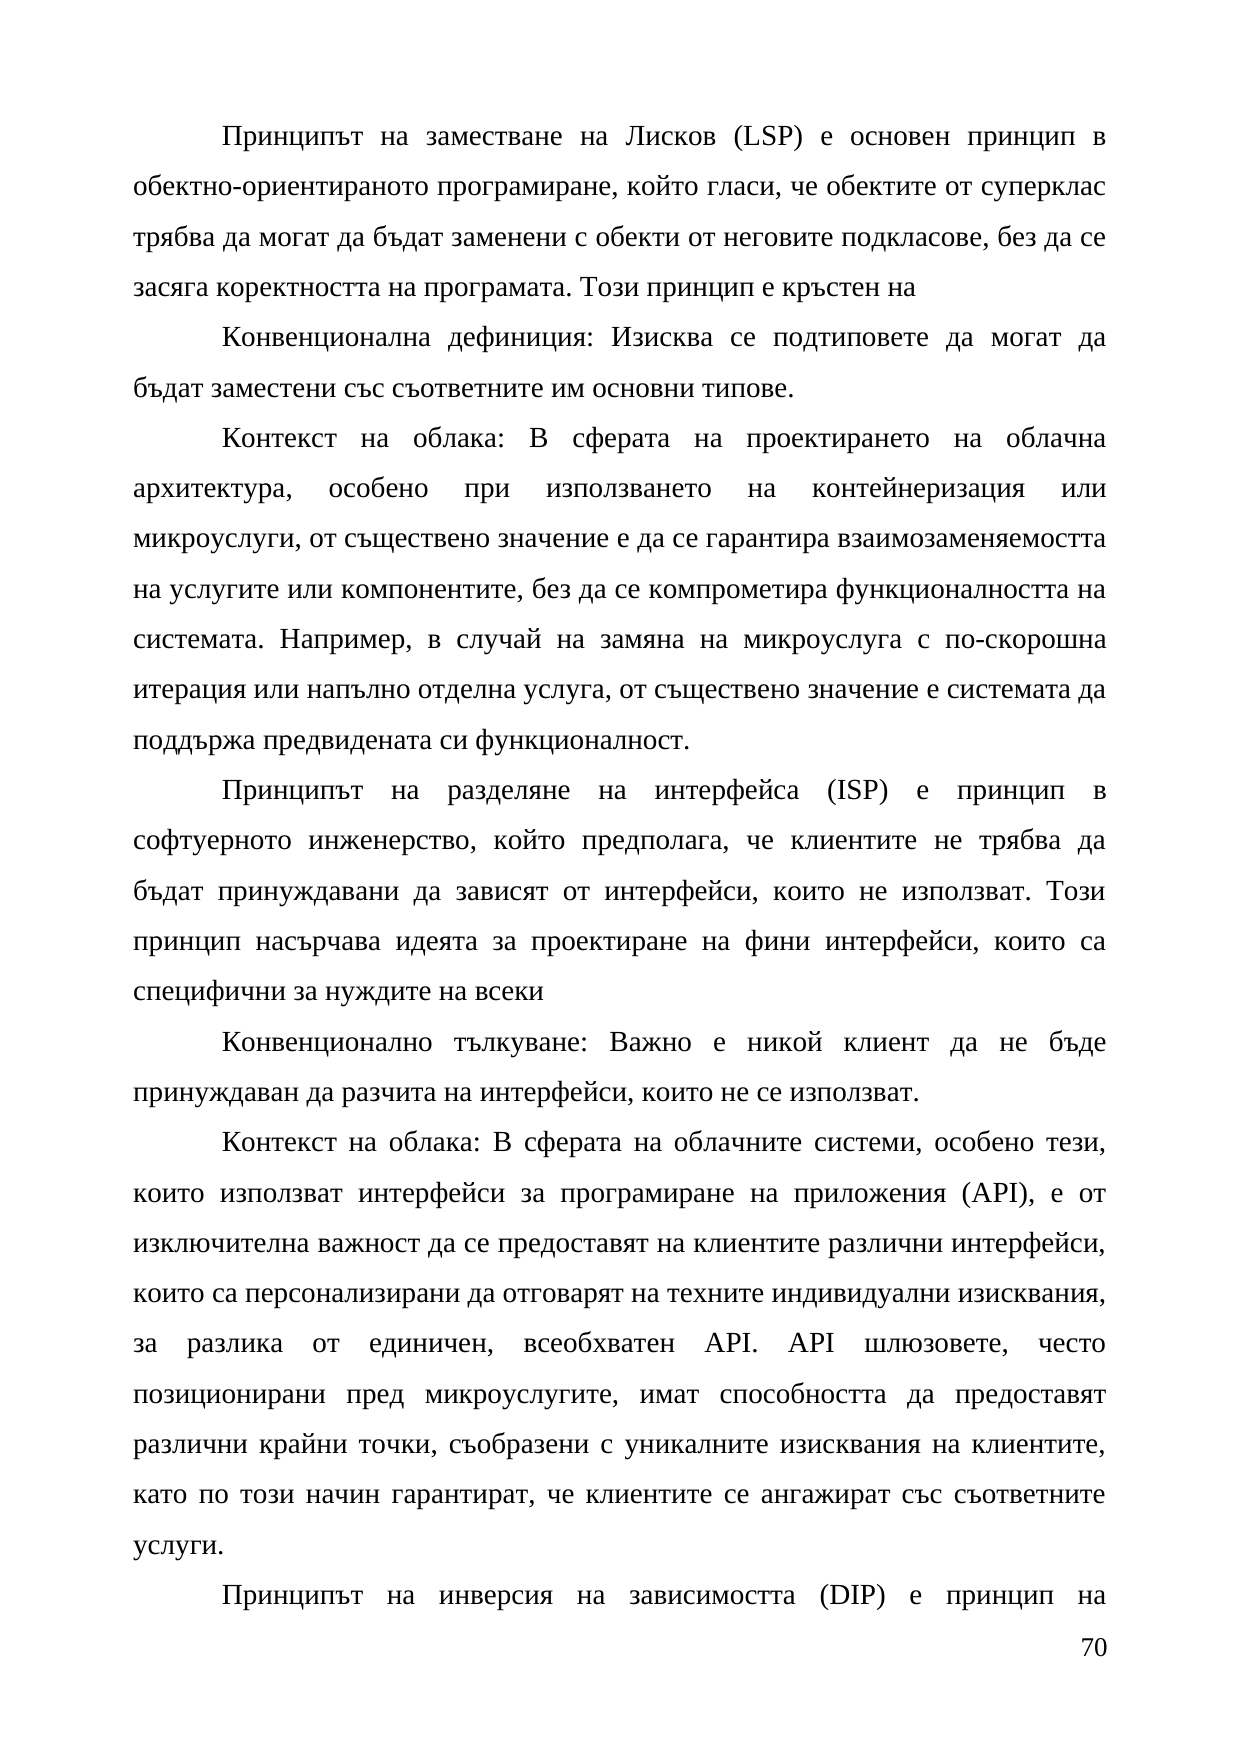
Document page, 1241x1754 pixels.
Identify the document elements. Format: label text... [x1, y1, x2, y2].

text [133, 1577, 1107, 1611]
text Принципът на заместване на Лисков (LSP) е основен принцип в обектно-ориентираното програмиране, който гласи, че обектите от суперклас трябва да могат да бъдат заменени с обекти от неговите подкласове, без да се засяга коректността на програмата. Този принцип е кръстен на [133, 118, 1107, 303]
text Контекст на облака: В сферата на проектирането на облачна архитектура, особено при използването на контейнеризация или микроуслуги, от съществено значение е да се гарантира взаимозаменяемостта на услугите или компонентите, без да се компрометира функционалността на системата. Например, в случай на замяна на микроуслуга с по-скорошна итерация или напълно отделна услуга, от съществено значение е системата да поддържа предвидената си функционалност. [133, 420, 1107, 755]
text Принципът на разделяне на интерфейса (ISP) е принцип в софтуерното инженерство, който предполага, че клиентите не трябва да бъдат принуждавани да зависят от интерфейси, които не използват. Този принцип насърчава идеята за проектиране на фини интерфейси, които са специфични за нуждите на всеки [133, 772, 1107, 1007]
text Конвенционално тълкуване: Важно е никой клиент да не бъде принуждаван да разчита на интерфейси, които не се използват. [133, 1024, 1107, 1108]
text Конвенционална дефиниция: Изисква се подтиповете да могат да бъдат заместени със съответните им основни типове. [133, 319, 1107, 403]
text Контекст на облака: В сферата на облачните системи, особено тези, които използват интерфейси за програмиране на приложения (API), е от изключителна важност да се предоставят на клиентите различни интерфейси, които са персонализирани да отговарят на техните индивидуални изисквания, за разлика от единичен, всеобхватен API. API шлюзовете, често позиционирани пред микроуслугите, имат способността да предоставят различни крайни точки, съобразени с уникалните изисквания на клиентите, като по този начин гарантират, че клиентите се ангажират със съответните услуги. [133, 1124, 1107, 1560]
